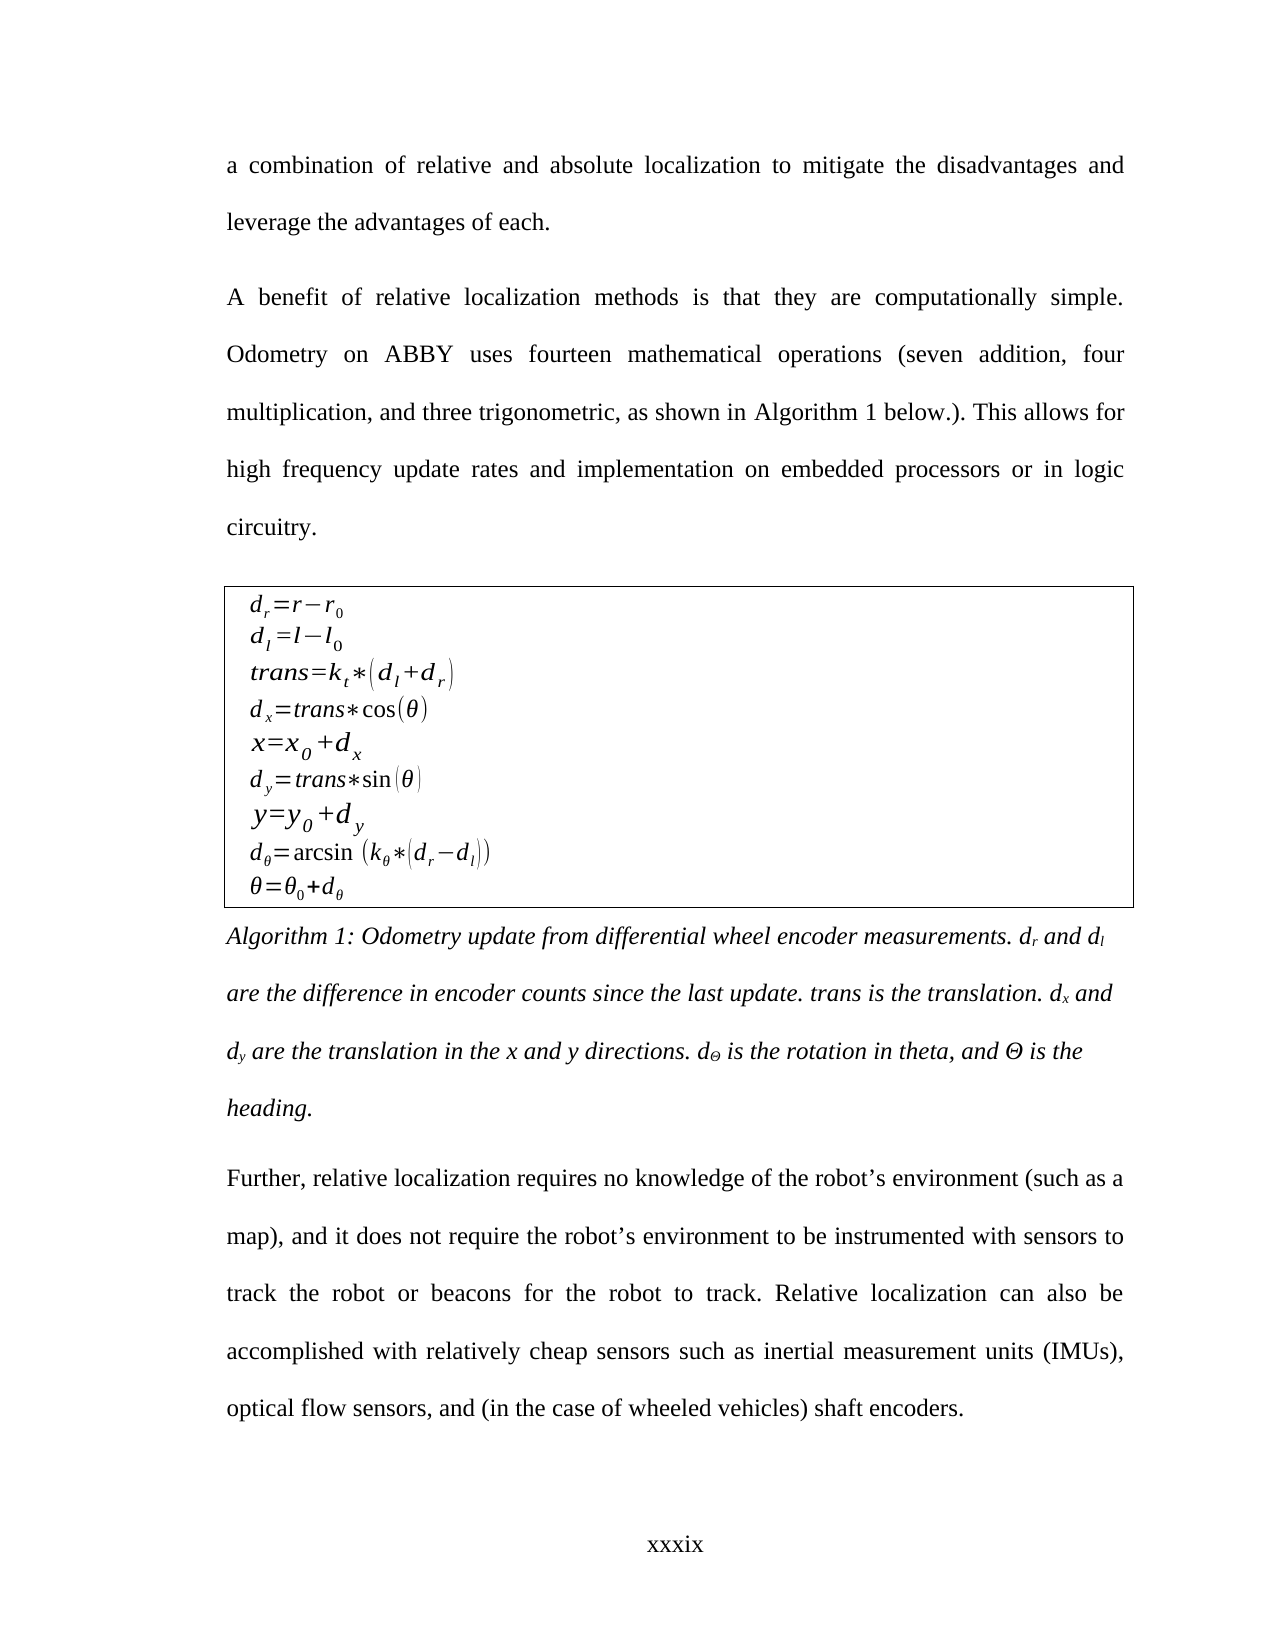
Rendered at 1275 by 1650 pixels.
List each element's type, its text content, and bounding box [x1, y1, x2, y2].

text A benefit of relative localization methods is that they are computationally simple. Odometry on ABBY uses fourteen mathematical operations (seven addition, four multiplication, and three trigonometric, as shown in Algorithm 1 below.). This allows for high frequency update rates and implementation on embedded processors or in logic circuitry. [226, 282, 1125, 540]
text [226, 150, 1125, 236]
text Algorithm 1: Odometry update from differential wheel encoder measurements. dr and dl are the difference in encoder counts since the last update. trans is the translation. dx and dy are the translation in the x and y directions. dΘ is the rotation in theta, and Θ is the heading. [226, 921, 1125, 1122]
text Further, relative localization requires no knowledge of the robot’s environment (such as a map), and it does not require the robot’s environment to be instrumented with sensors to track the robot or beacons for the robot to track. Relative localization can also be accomplished with relatively cheap sensors such as inertial measurement units (IMUs), optical flow sensors, and (in the case of wheeled vehicles) shaft encoders. [226, 1163, 1125, 1422]
